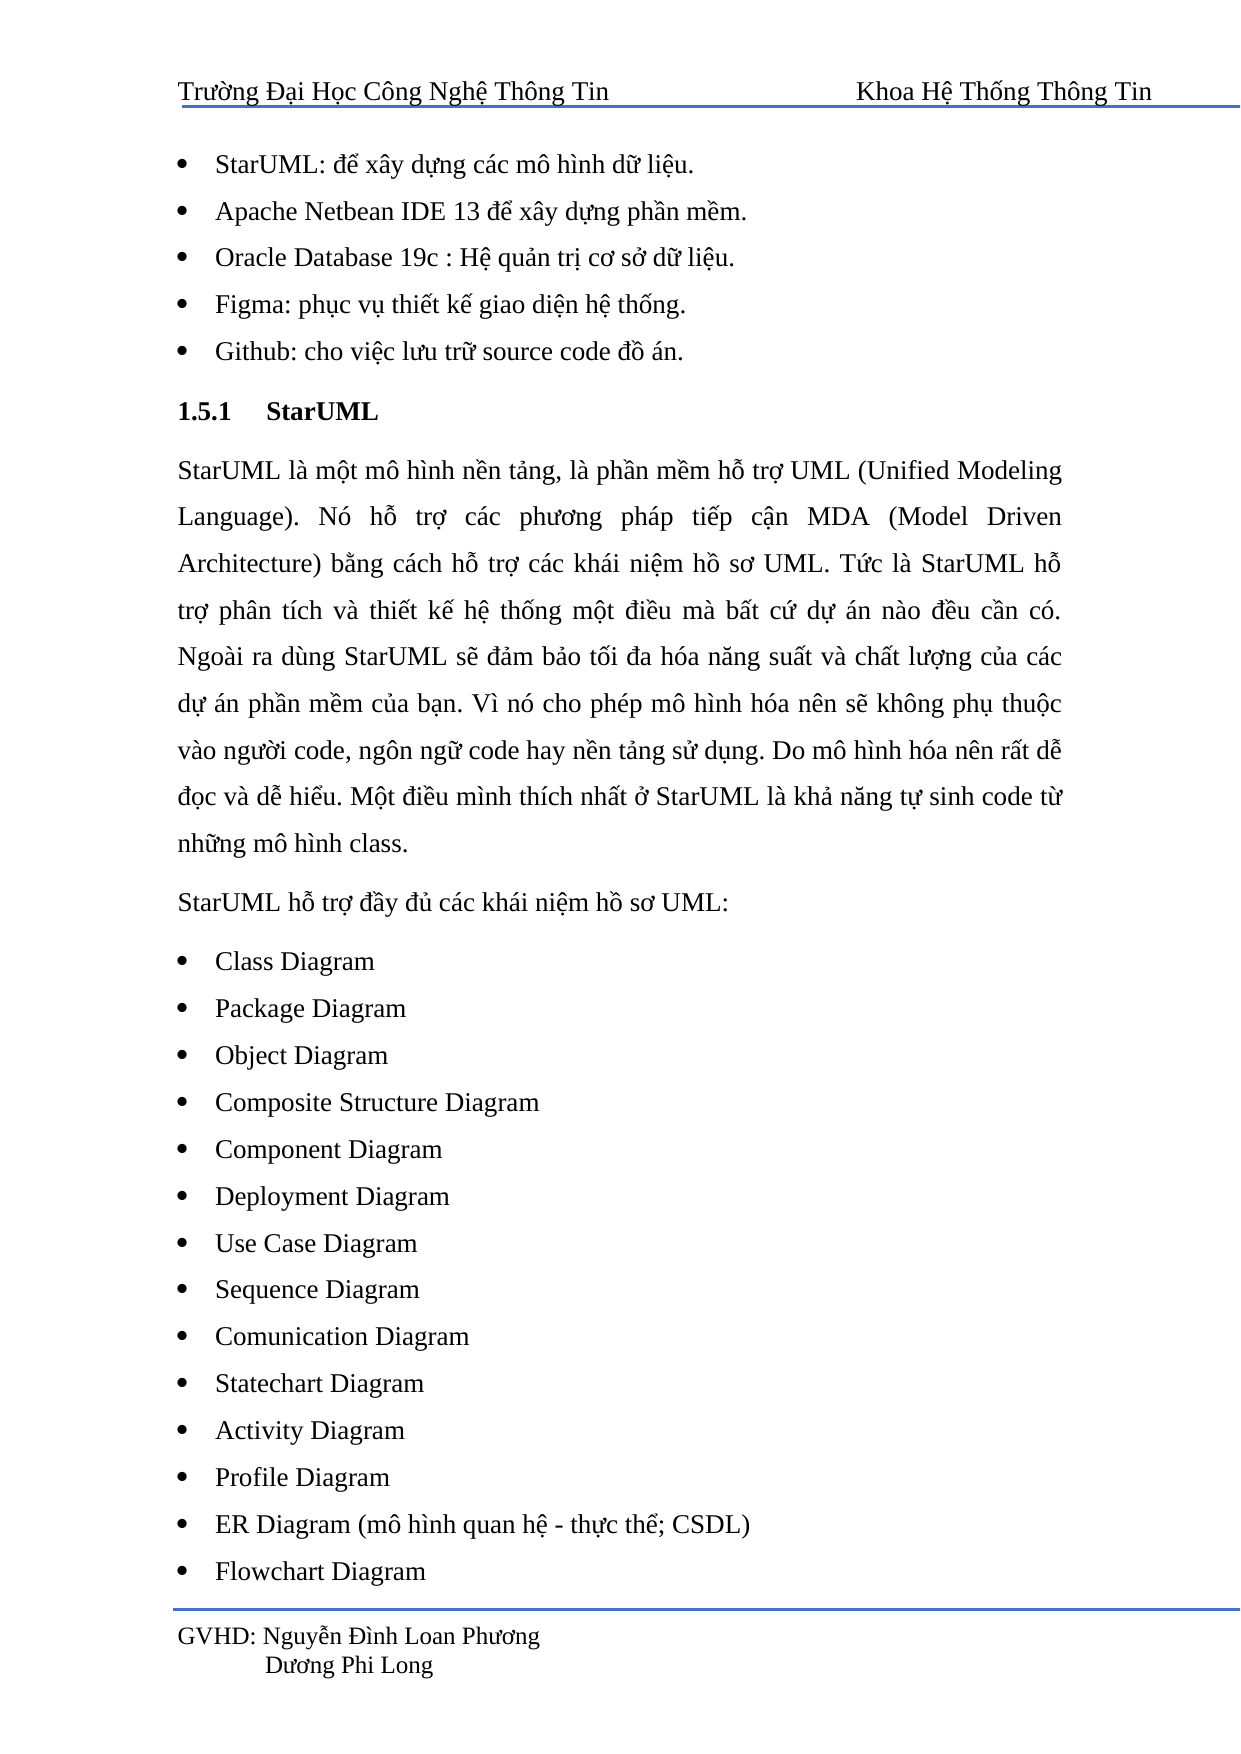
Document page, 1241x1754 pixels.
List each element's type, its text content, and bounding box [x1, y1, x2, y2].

list Package Diagram [177, 992, 1063, 1023]
list Github: cho việc lưu trữ source code đồ án. [177, 335, 1063, 366]
list StarUML: để xây dựng các mô hình dữ liệu. [177, 148, 1063, 179]
list Comunication Diagram [177, 1320, 1063, 1352]
subtitle 1.5.1 StarUML [177, 394, 1063, 426]
text StarUML hỗ trợ đầy đủ các khái niệm hồ sơ UML: [177, 886, 1063, 917]
list Figma: phục vụ thiết kế giao diện hệ thống. [177, 288, 1063, 319]
list Deployment Diagram [177, 1180, 1063, 1211]
list Class Diagram [177, 945, 1063, 977]
list Composite Structure Diagram [177, 1086, 1063, 1117]
list Flowchart Diagram [177, 1555, 1063, 1586]
list Use Case Diagram [177, 1227, 1063, 1258]
list Statechart Diagram [177, 1367, 1063, 1398]
text StarUML là một mô hình nền tảng, là phần mềm hỗ trợ UML (Unified Modeling Language). Nó hỗ trợ các phương pháp tiếp cận MDA (Model Driven Architecture) bằng cách hỗ trợ các khái niệm hồ sơ UML. Tức là StarUML hỗ trợ phân tích và thiết kế hệ thống một điều mà bất cứ dự án nào đều cần có. Ngoài ra dùng StarUML sẽ đảm bảo tối đa hóa năng suất và chất lượng của các dự án phần mềm của bạn. Vì nó cho phép mô hình hóa nên sẽ không phụ thuộc vào người code, ngôn ngữ code hay nền tảng sử dụng. Do mô hình hóa nên rất dễ đọc và dễ hiểu. Một điều mình thích nhất ở StarUML là khả năng tự sinh code từ những mô hình class. [177, 454, 1063, 858]
list Apache Netbean IDE 13 để xây dựng phần mềm. [177, 194, 1063, 226]
list ER Diagram (mô hình quan hệ - thực thể; CSDL) [177, 1508, 1063, 1539]
list Component Diagram [177, 1133, 1063, 1164]
list Oracle Database 19c : Hệ quản trị cơ sở dữ liệu. [177, 241, 1063, 273]
list Sequence Diagram [177, 1273, 1063, 1305]
list Activity Diagram [177, 1414, 1063, 1445]
list Object Diagram [177, 1039, 1063, 1070]
list Profile Diagram [177, 1461, 1063, 1492]
